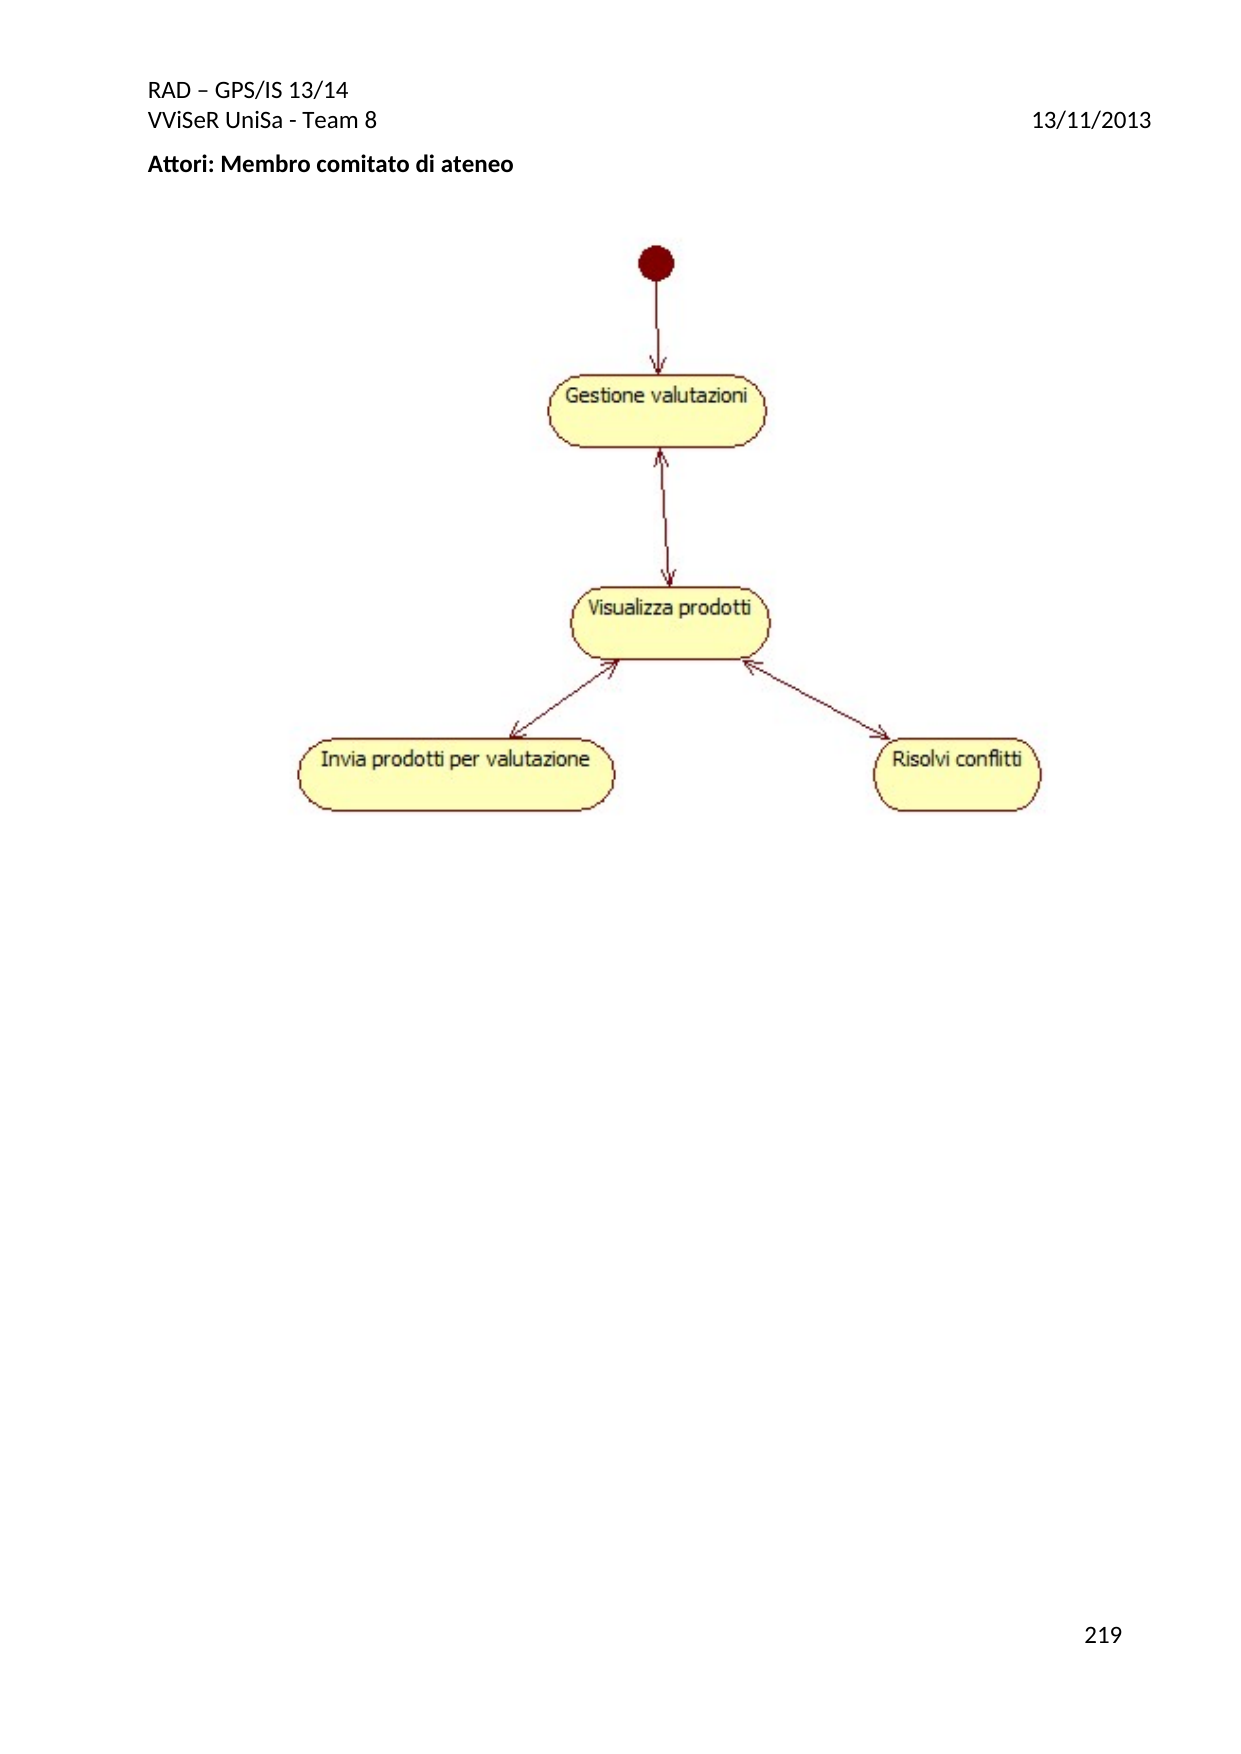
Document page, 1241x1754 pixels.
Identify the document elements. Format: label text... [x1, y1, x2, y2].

text Attori: Membro comitato di ateneo [148, 148, 1122, 178]
picture [260, 208, 1080, 850]
